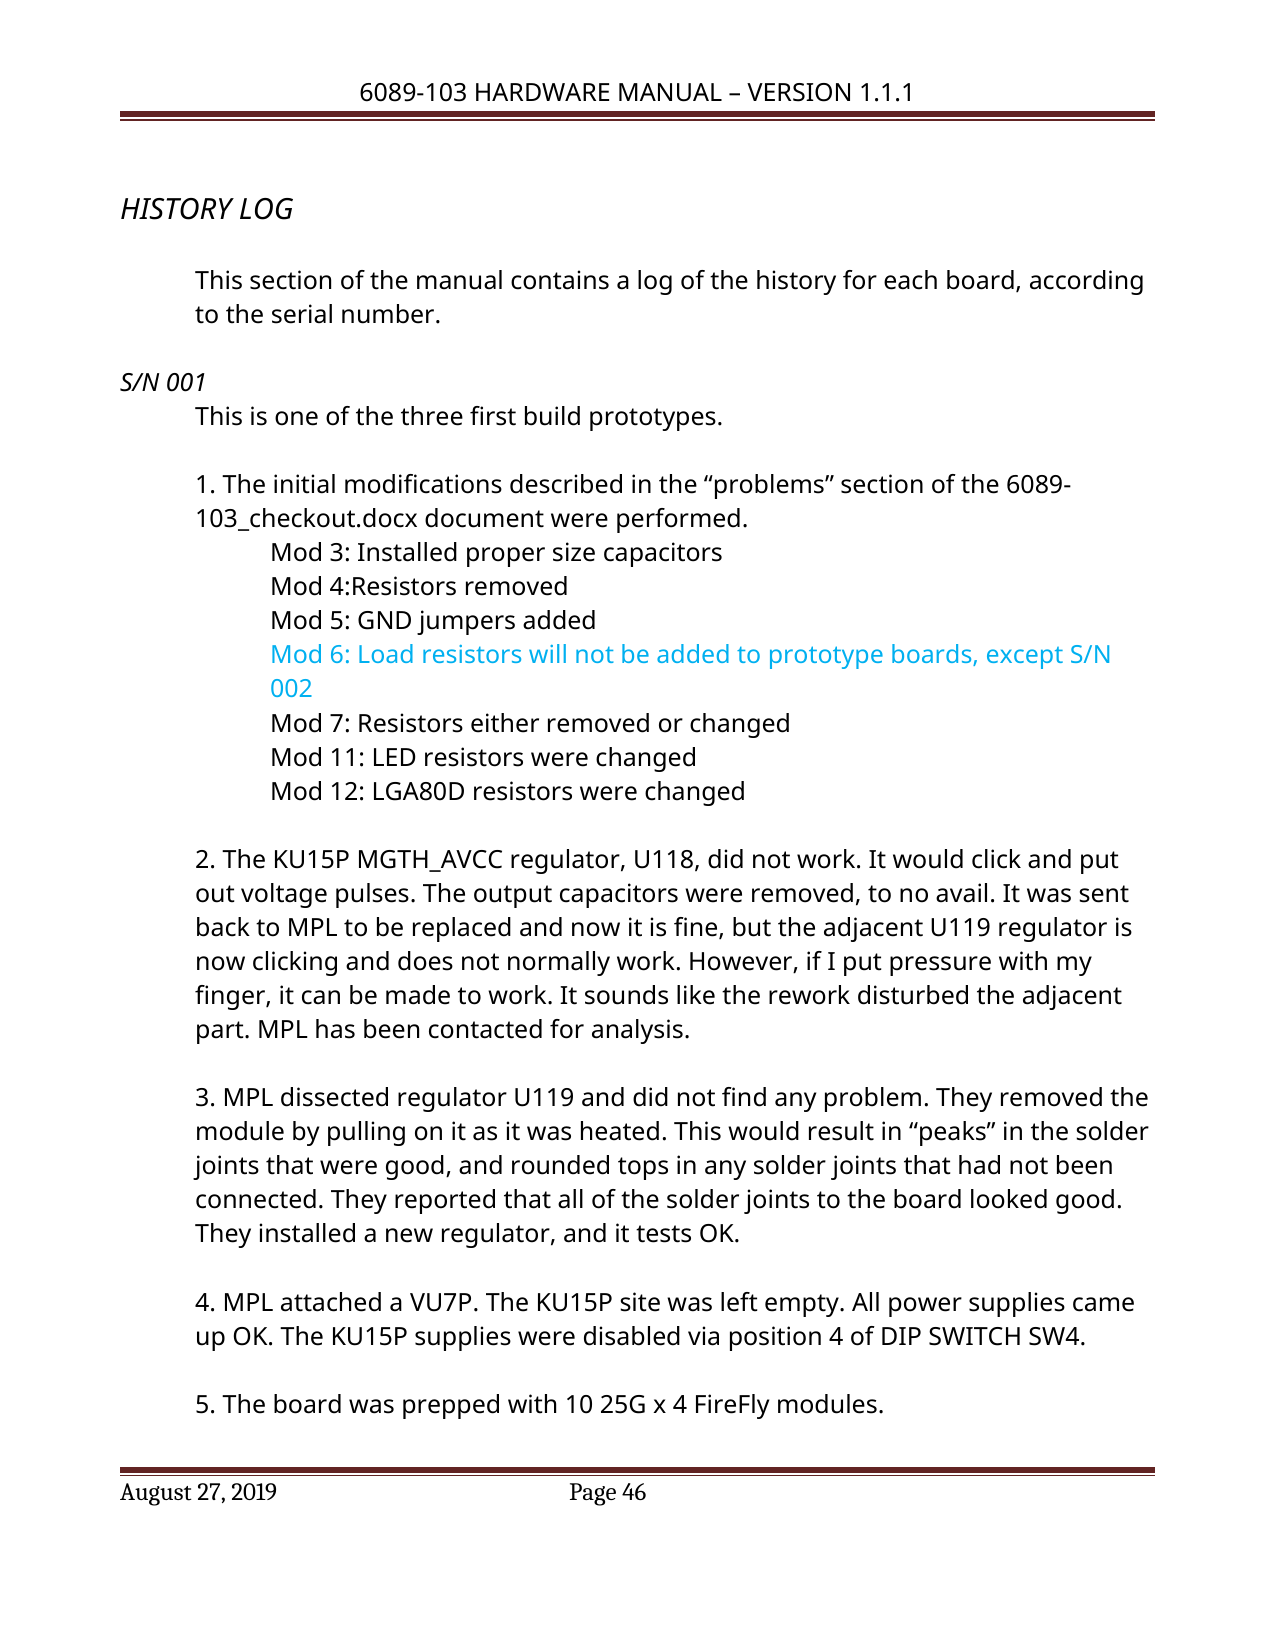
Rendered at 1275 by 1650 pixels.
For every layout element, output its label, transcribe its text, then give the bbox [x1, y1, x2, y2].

text Mod 7: Resistors either removed or changed [270, 705, 1155, 739]
text This section of the manual contains a log of the history for each board, according to the serial number. [195, 262, 1155, 331]
text Mod 4:Resistors removed [270, 569, 1155, 603]
text This is one of the three first build prototypes. [195, 399, 1155, 433]
text 2. The KU15P MGTH_AVCC regulator, U118, did not work. It would click and put out voltage pulses. The output capacitors were removed, to no avail. It was sent back to MPL to be replaced and now it is fine, but the adjacent U119 regulator is now clicking and does not normally work. However, if I put pressure with my finger, it can be made to work. It sounds like the rework disturbed the adjacent part. MPL has been contacted for analysis. [195, 841, 1155, 1046]
text Mod 5: GND jumpers added [270, 603, 1155, 637]
text Mod 3: Installed proper size capacitors [270, 535, 1155, 569]
text 3. MPL dissected regulator U119 and did not find any problem. They removed the module by pulling on it as it was heated. This would result in “peaks” in the solder joints that were good, and rounded tops in any solder joints that had not been connected. They reported that all of the solder joints to the board looked good. They installed a new regulator, and it tests OK. [195, 1080, 1155, 1250]
subtitle HISTORY LOG [120, 189, 1155, 228]
text Mod 6: Load resistors will not be added to prototype boards, except S/N 002 [270, 637, 1155, 705]
text 5. The board was prepped with 10 25G x 4 FireFly modules. [195, 1386, 1155, 1421]
text Mod 12: LGA80D resistors were changed [270, 773, 1155, 807]
subtitle S/N 001 [120, 364, 1155, 399]
text Mod 11: LED resistors were changed [270, 739, 1155, 773]
text 1. The initial modifications described in the “problems” section of the 6089-103_checkout.docx document were performed. [195, 467, 1155, 535]
text 4. MPL attached a VU7P. The KU15P site was left empty. All power supplies came up OK. The KU15P supplies were disabled via position 4 of DIP SWITCH SW4. [195, 1284, 1155, 1352]
